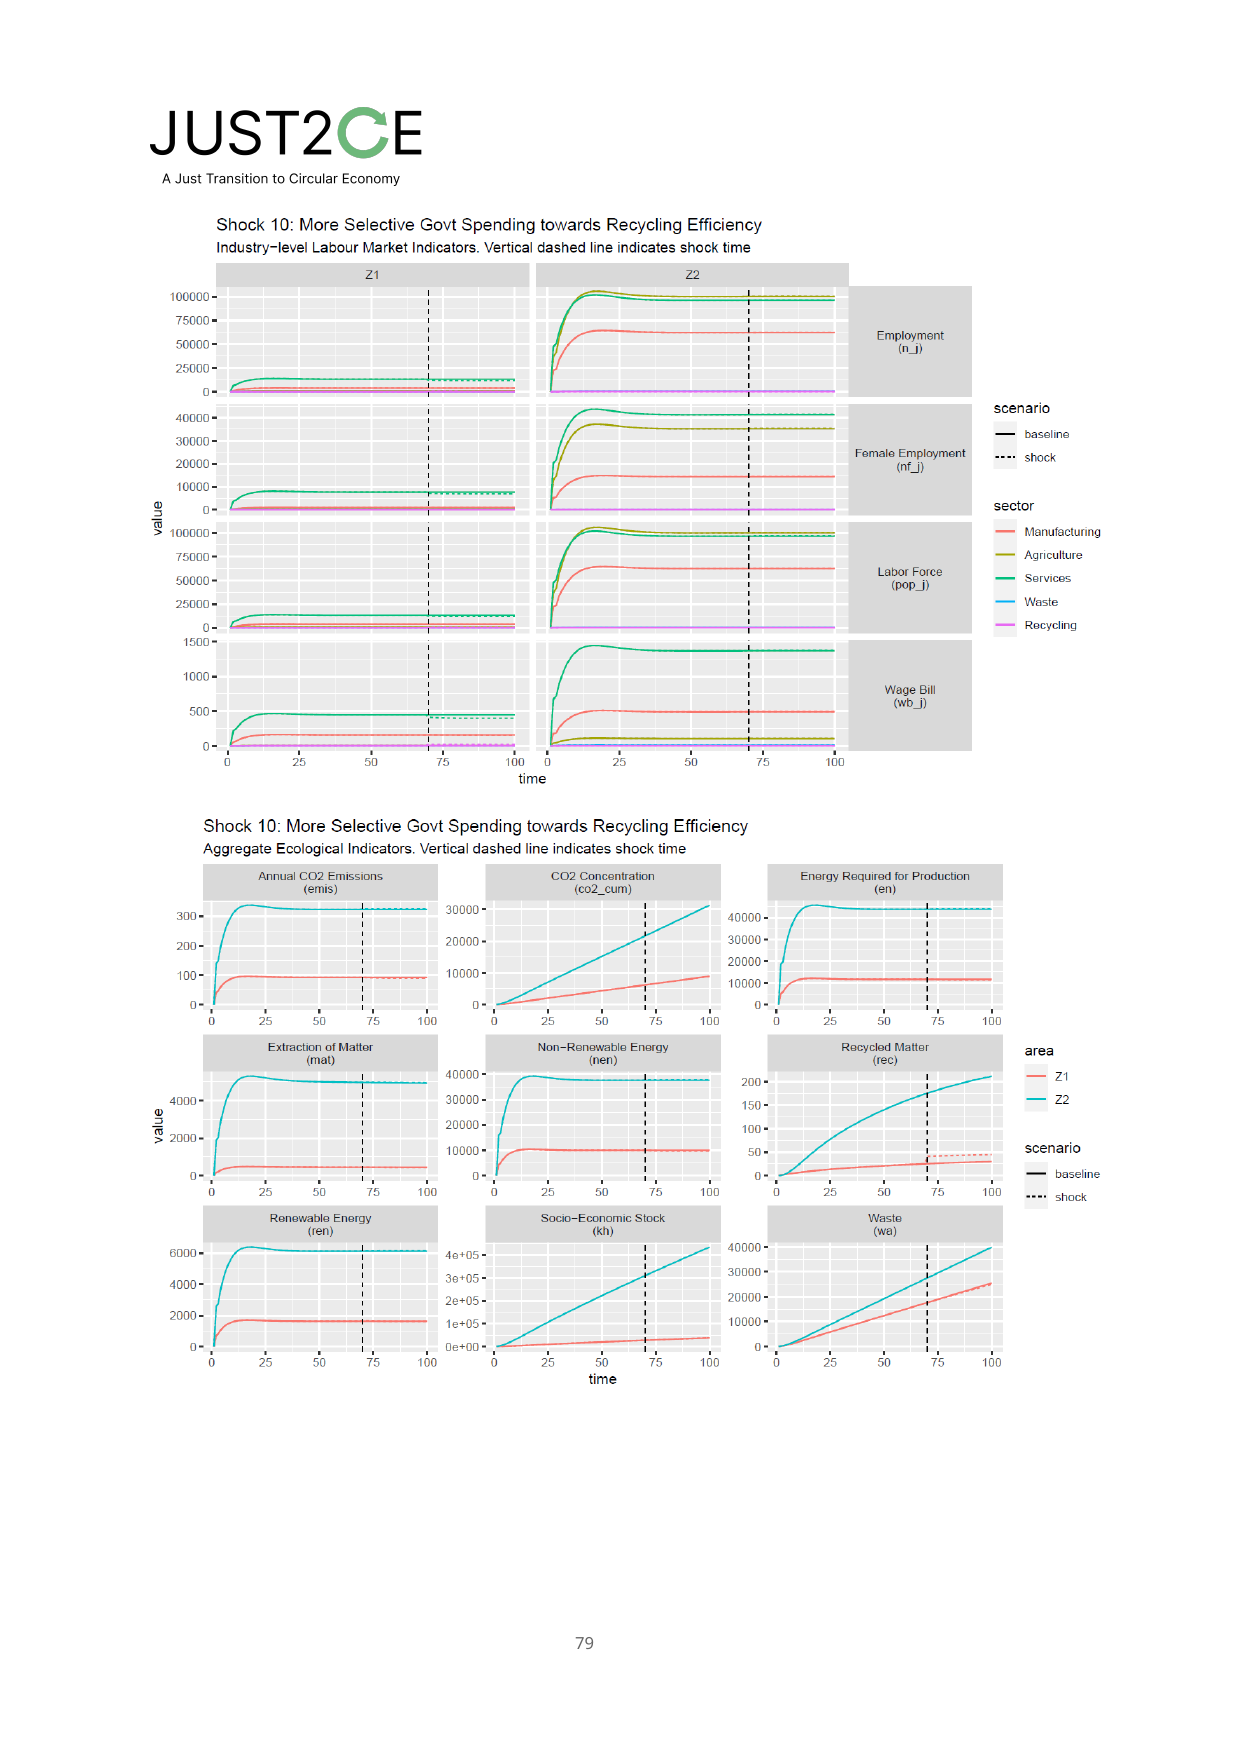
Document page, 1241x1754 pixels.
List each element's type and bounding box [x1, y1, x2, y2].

picture [150, 815, 1108, 1390]
picture [150, 107, 422, 186]
picture [150, 212, 1108, 791]
